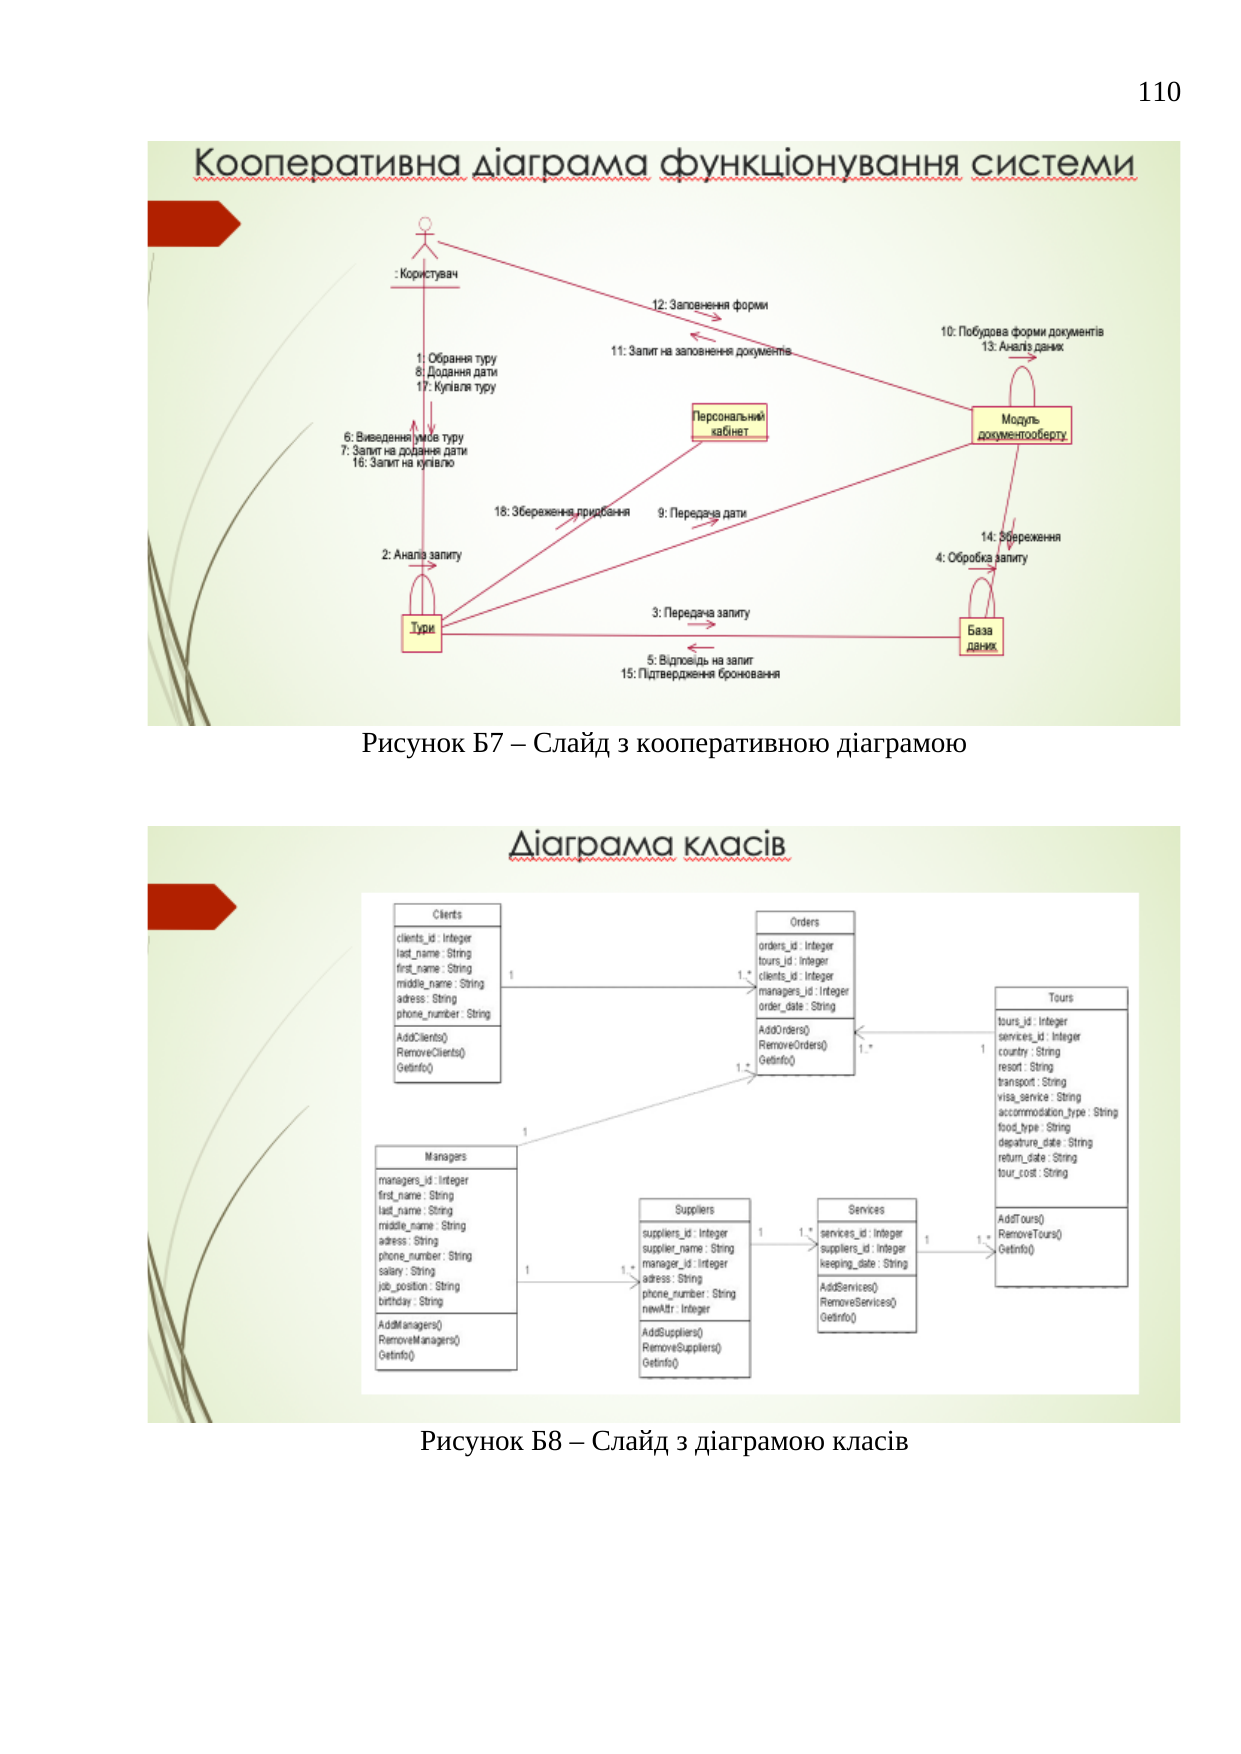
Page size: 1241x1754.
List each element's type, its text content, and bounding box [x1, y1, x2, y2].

text Рисунок Б7 – Слайд з кооперативною діаграмою [148, 726, 1181, 759]
picture [147, 141, 1181, 726]
picture [147, 826, 1181, 1423]
text Рисунок Б8 – Слайд з діаграмою класів [148, 1423, 1181, 1457]
